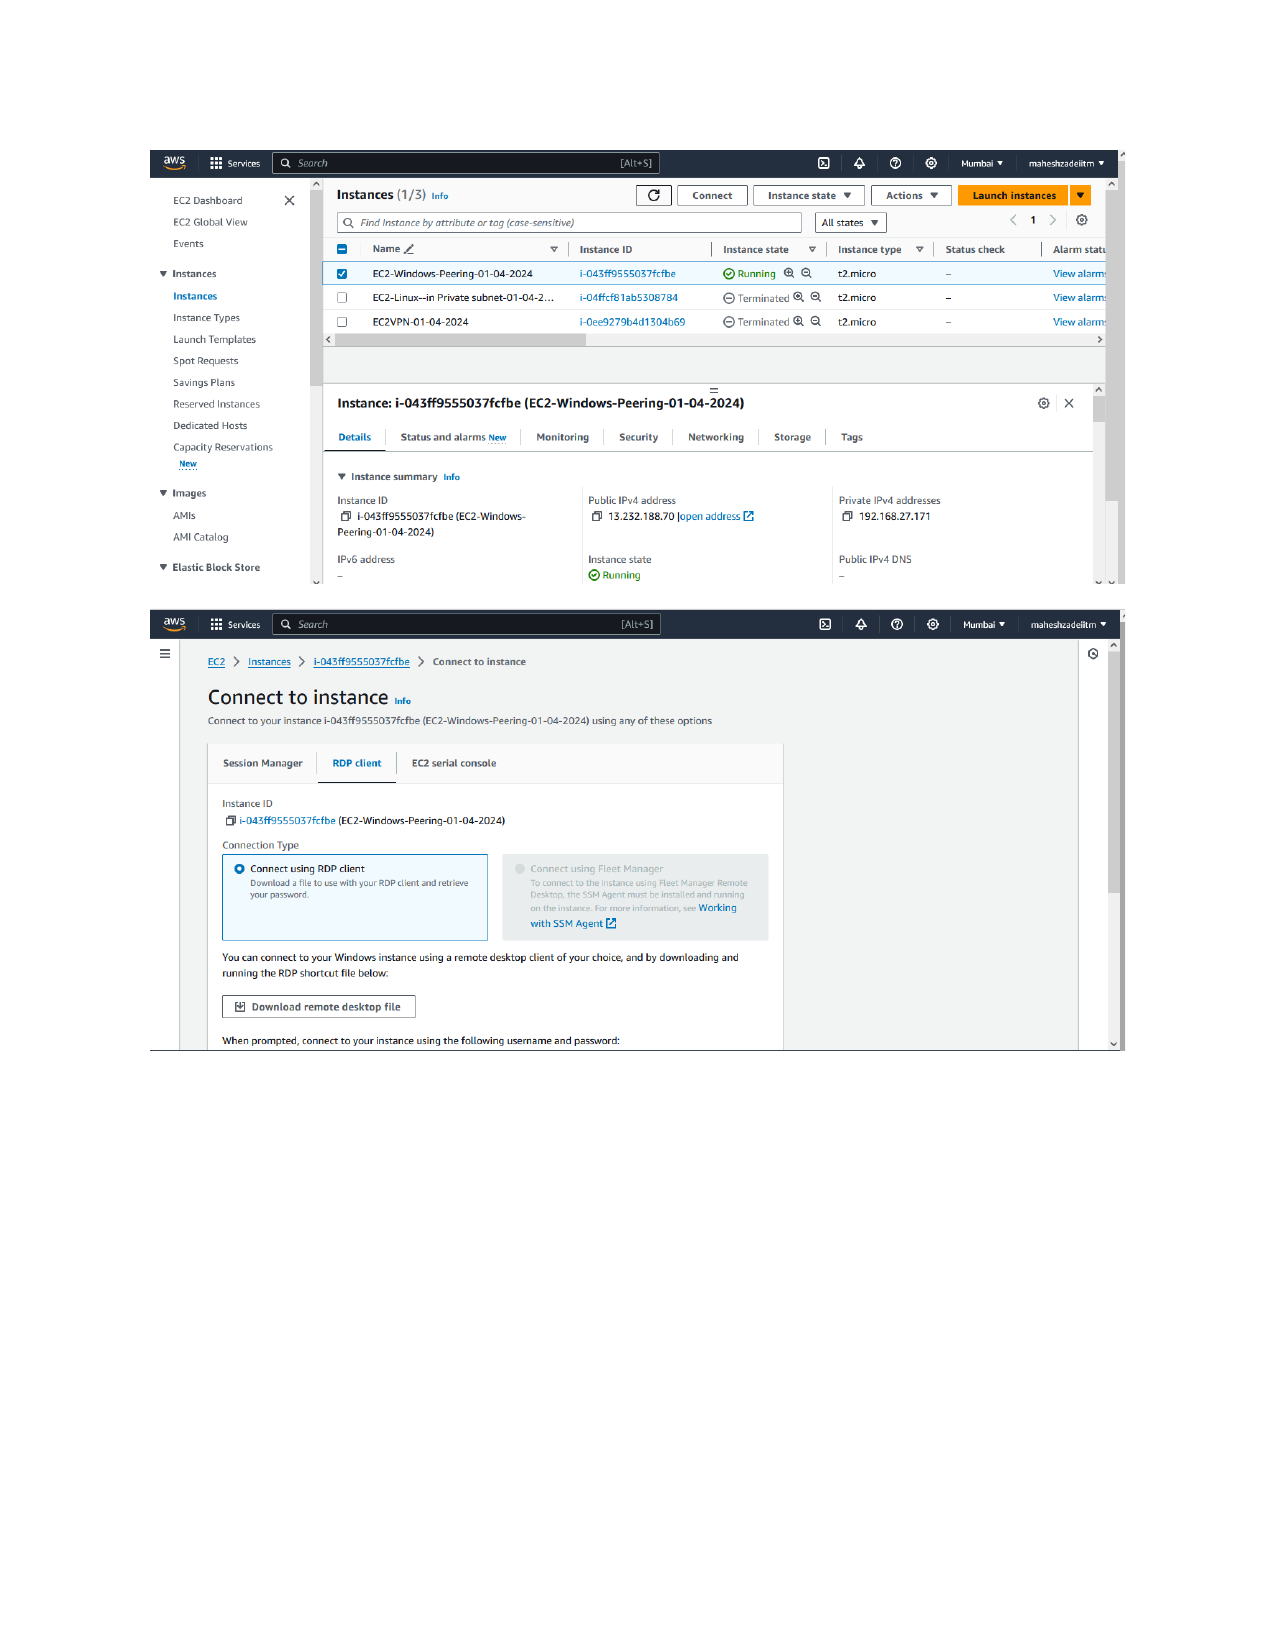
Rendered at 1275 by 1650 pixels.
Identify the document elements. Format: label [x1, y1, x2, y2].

picture [150, 150, 1125, 584]
picture [150, 608, 1125, 1051]
